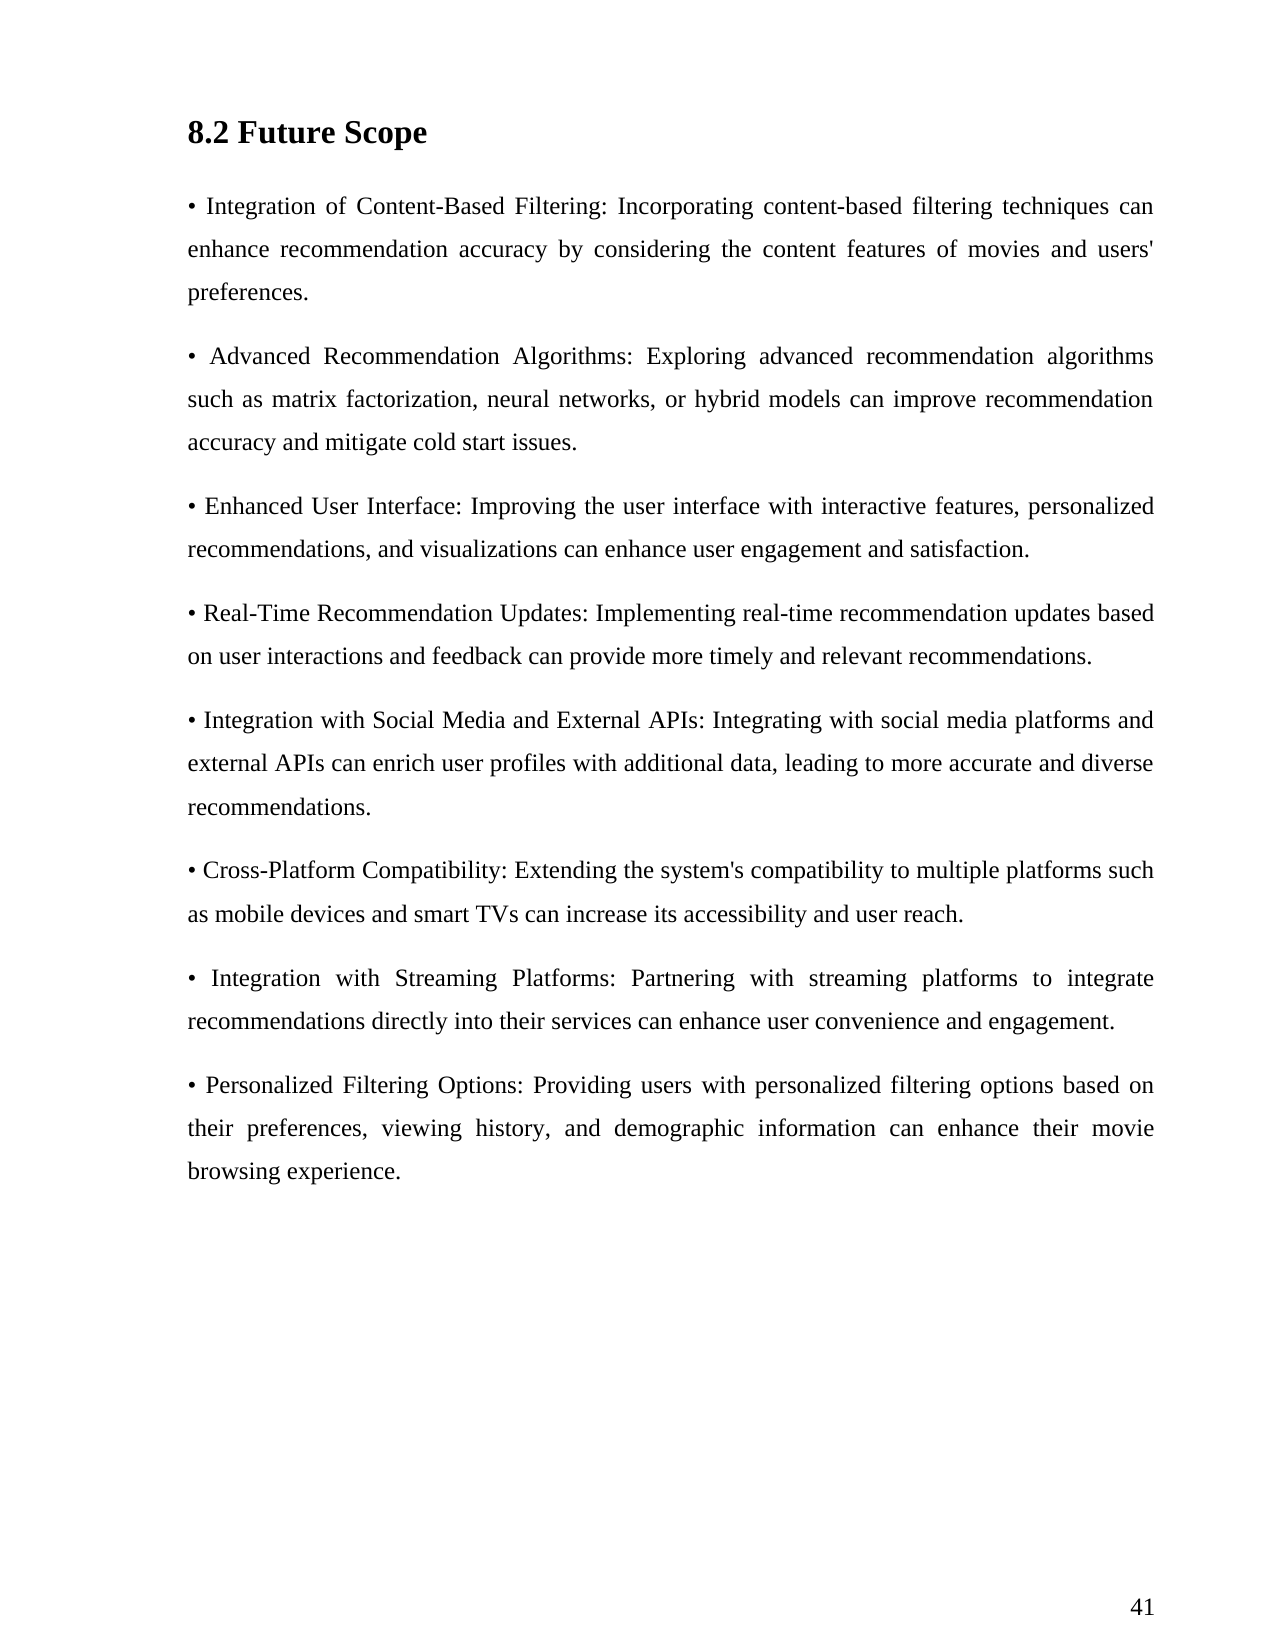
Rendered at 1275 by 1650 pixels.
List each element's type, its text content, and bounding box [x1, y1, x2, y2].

text • Real-Time Recommendation Updates: Implementing real-time recommendation updates based on user interactions and feedback can provide more timely and relevant recommendations. [187, 598, 1155, 670]
text • Integration of Content-Based Filtering: Incorporating content-based filtering techniques can enhance recommendation accuracy by considering the content features of movies and users' preferences. [187, 191, 1155, 306]
text • Integration with Social Media and External APIs: Integrating with social media platforms and external APIs can enrich user profiles with additional data, leading to more accurate and diverse recommendations. [187, 705, 1155, 820]
text 8.2 Future Scope [187, 112, 1155, 151]
text • Integration with Streaming Platforms: Partnering with streaming platforms to integrate recommendations directly into their services can enhance user convenience and engagement. [187, 963, 1155, 1034]
text • Cross-Platform Compatibility: Extending the system's compatibility to multiple platforms such as mobile devices and smart TVs can increase its accessibility and user reach. [187, 856, 1155, 927]
text • Personalized Filtering Options: Providing users with personalized filtering options based on their preferences, viewing history, and demographic information can enhance their movie browsing experience. [187, 1070, 1155, 1185]
text • Advanced Recommendation Algorithms: Exploring advanced recommendation algorithms such as matrix factorization, neural networks, or hybrid models can improve recommendation accuracy and mitigate cold start issues. [187, 341, 1155, 456]
text • Enhanced User Interface: Improving the user interface with interactive features, personalized recommendations, and visualizations can enhance user engagement and satisfaction. [187, 491, 1155, 563]
